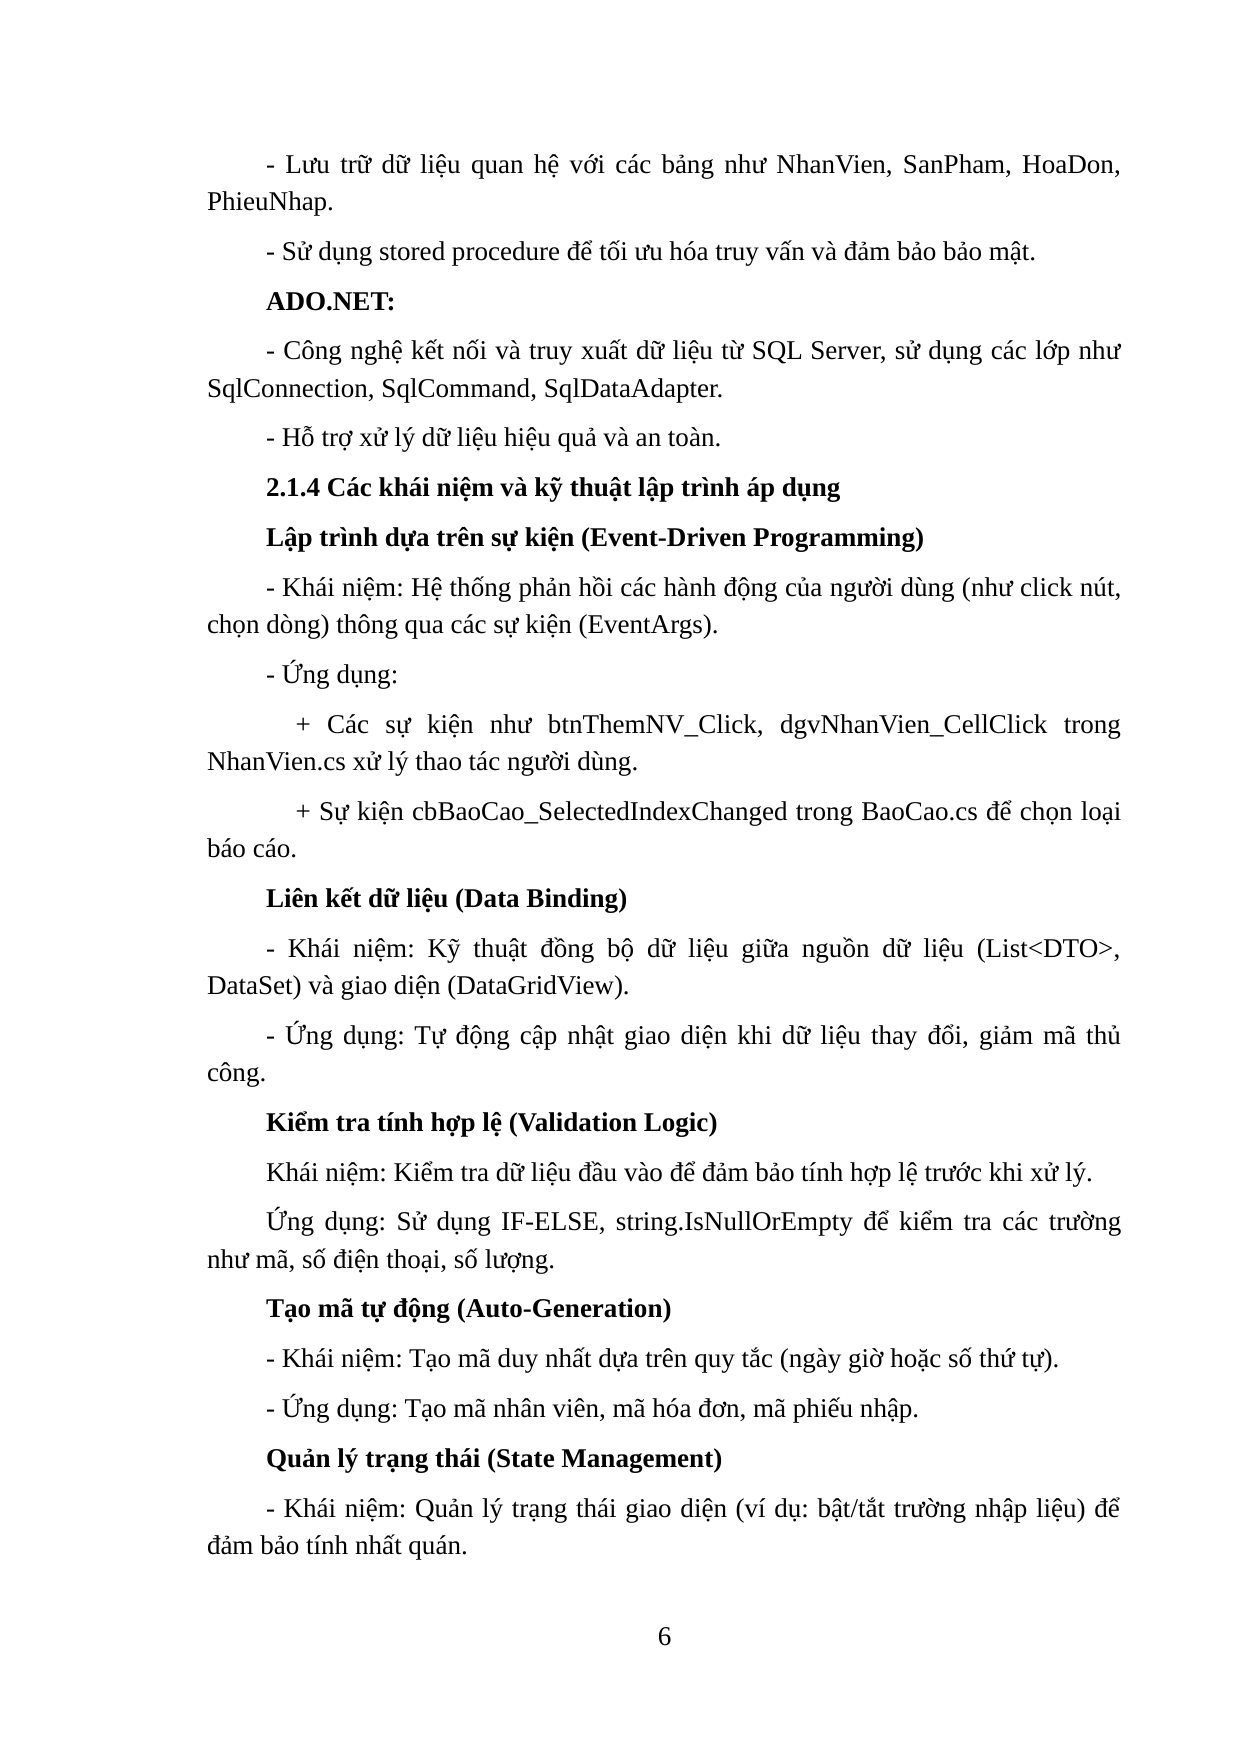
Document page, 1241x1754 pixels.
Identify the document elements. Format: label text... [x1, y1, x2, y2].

text + Sự kiện cbBaoCao_SelectedIndexChanged trong BaoCao.cs để chọn loại báo cáo. [207, 795, 1122, 863]
text - Khái niệm: Tạo mã duy nhất dựa trên quy tắc (ngày giờ hoặc số thứ tự). [207, 1342, 1122, 1373]
text - Ứng dụng: Tạo mã nhân viên, mã hóa đơn, mã phiếu nhập. [207, 1392, 1122, 1423]
text - Sử dụng stored procedure để tối ưu hóa truy vấn và đảm bảo bảo mật. [207, 235, 1122, 266]
text - Khái niệm: Quản lý trạng thái giao diện (ví dụ: bật/tắt trường nhập liệu) để đảm bảo tính nhất quán. [207, 1492, 1122, 1560]
text - Ứng dụng: [207, 658, 1122, 689]
text Kiểm tra tính hợp lệ (Validation Logic) [207, 1106, 1122, 1137]
text + Các sự kiện như btnThemNV_Click, dgvNhanVien_CellClick trong NhanVien.cs xử lý thao tác người dùng. [207, 708, 1122, 776]
text - Khái niệm: Kỹ thuật đồng bộ dữ liệu giữa nguồn dữ liệu (List<DTO>, DataSet) và giao diện (DataGridView). [207, 932, 1122, 1000]
subtitle 2.1.4 Các khái niệm và kỹ thuật lập trình áp dụng [266, 471, 1122, 502]
text Tạo mã tự động (Auto-Generation) [207, 1292, 1122, 1324]
text Ứng dụng: Sử dụng IF-ELSE, string.IsNullOrEmpty để kiểm tra các trường như mã, số điện thoại, số lượng. [207, 1205, 1122, 1274]
text - Công nghệ kết nối và truy xuất dữ liệu từ SQL Server, sử dụng các lớp như SqlConnection, SqlCommand, SqlDataAdapter. [207, 334, 1122, 403]
text - Khái niệm: Hệ thống phản hồi các hành động của người dùng (như click nút, chọn dòng) thông qua các sự kiện (EventArgs). [207, 571, 1122, 639]
text - Hỗ trợ xử lý dữ liệu hiệu quả và an toàn. [207, 421, 1122, 453]
text Quản lý trạng thái (State Management) [207, 1442, 1122, 1473]
text ADO.NET: [207, 284, 1122, 316]
text Lập trình dựa trên sự kiện (Event-Driven Programming) [207, 521, 1122, 552]
text - Lưu trữ dữ liệu quan hệ với các bảng như NhanVien, SanPham, HoaDon, PhieuNhap. [207, 148, 1122, 216]
text - Ứng dụng: Tự động cập nhật giao diện khi dữ liệu thay đổi, giảm mã thủ công. [207, 1019, 1122, 1087]
text Khái niệm: Kiểm tra dữ liệu đầu vào để đảm bảo tính hợp lệ trước khi xử lý. [207, 1156, 1122, 1187]
text Liên kết dữ liệu (Data Binding) [207, 882, 1122, 913]
